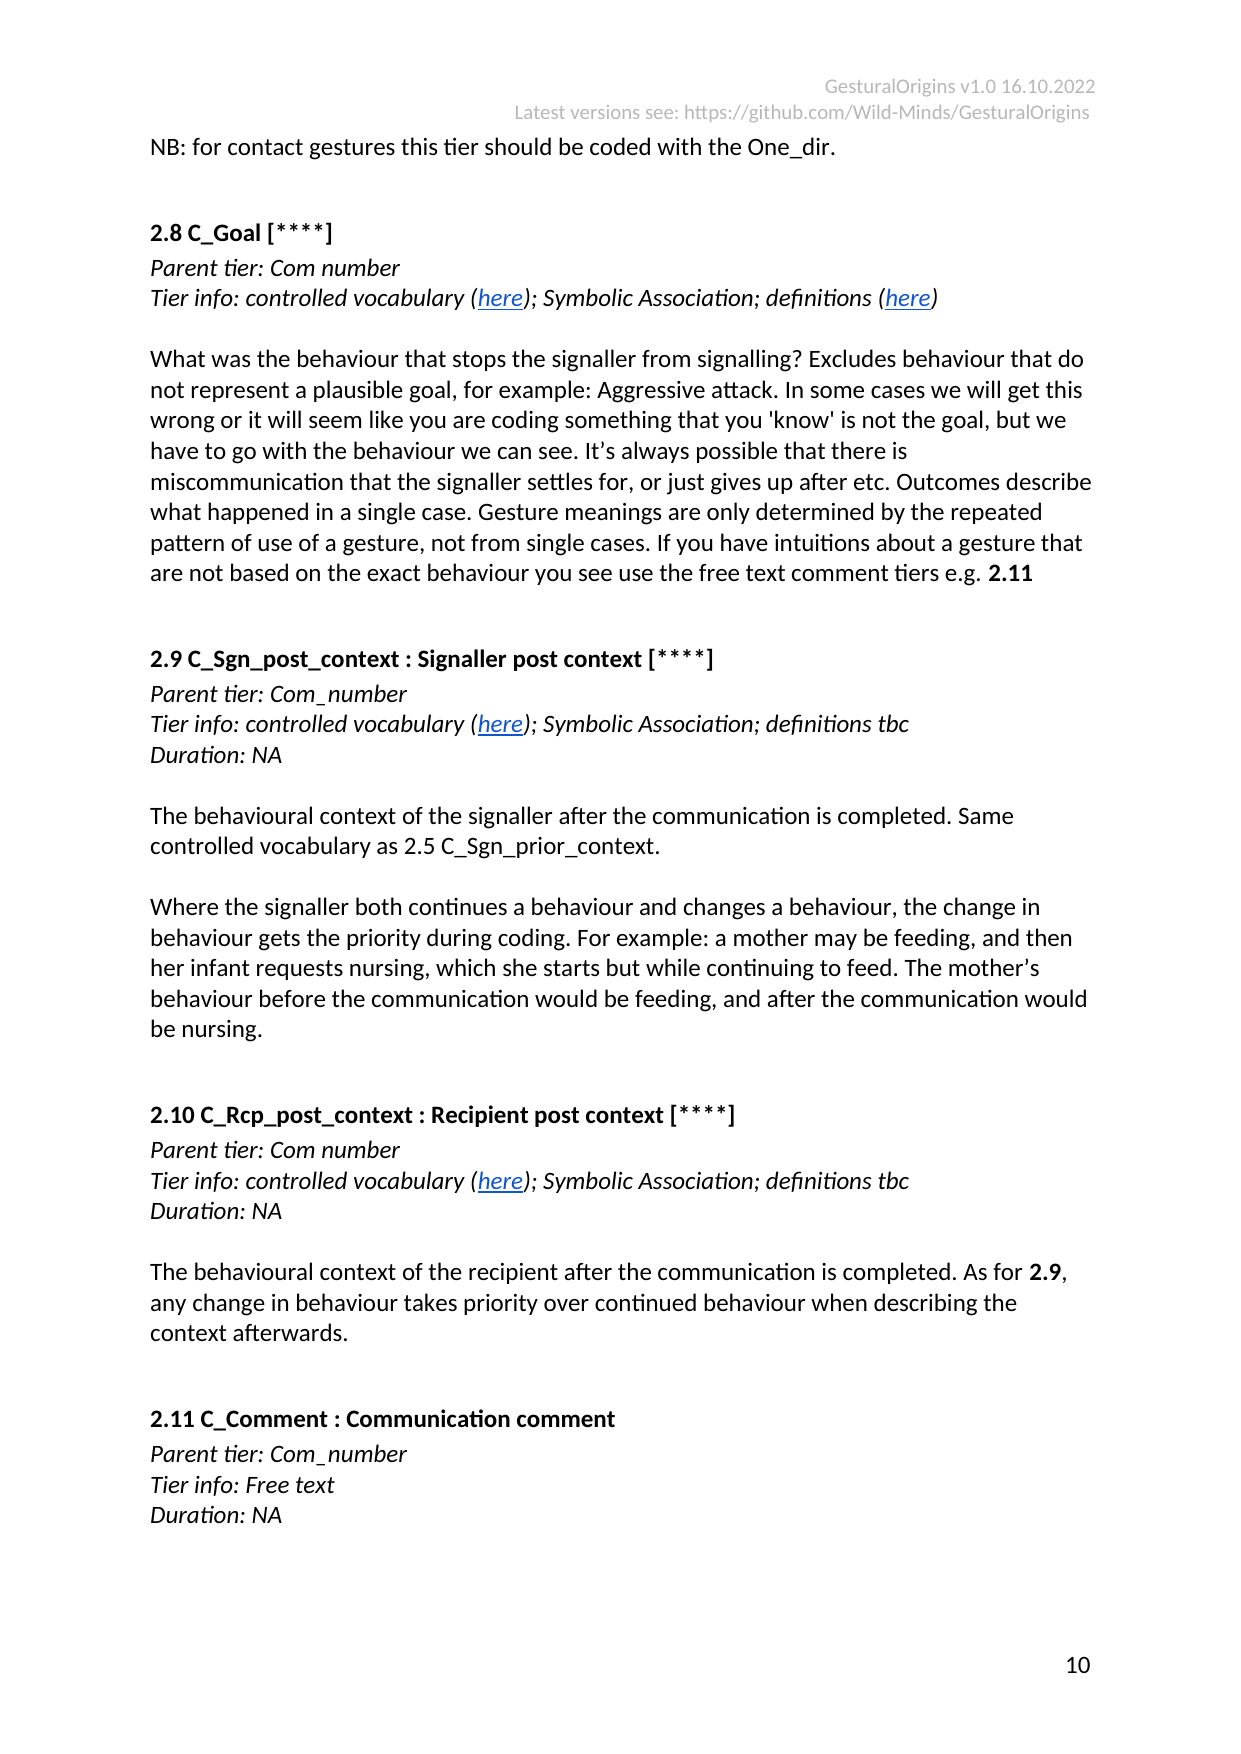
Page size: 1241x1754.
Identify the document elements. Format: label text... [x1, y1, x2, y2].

text Duration: NA [150, 1499, 1090, 1530]
text Parent tier: Com_number [150, 678, 1096, 708]
text Parent tier: Com number [150, 1134, 1096, 1165]
text The behavioural context of the recipient after the communication is completed. As for 2.9, any change in behaviour takes priority over continued behaviour when describing the context afterwards. [150, 1256, 1096, 1348]
text The behavioural context of the signaller after the communication is completed. Same controlled vocabulary as 2.5 C_Sgn_prior_context. [150, 800, 1096, 861]
subtitle 2.11 C_Comment : Communication comment [150, 1403, 1096, 1434]
text Tier info: controlled vocabulary (here); Symbolic Association; definitions tbc [150, 708, 1096, 739]
subtitle 2.10 C_Rcp_post_context : Recipient post context [****] [150, 1100, 1096, 1130]
text NB: for contact gestures this tier should be coded with the One_dir. [150, 131, 1096, 162]
subtitle 2.9 C_Sgn_post_context : Signaller post context [****] [150, 643, 1096, 674]
text Where the signaller both continues a behaviour and changes a behaviour, the change in behaviour gets the priority during coding. For example: a mother may be feeding, and then her infant requests nursing, which she starts but while continuing to feed. The mother’s behaviour before the communication would be feeding, and after the communication would be nursing. [150, 892, 1096, 1044]
text Tier info: Free text [150, 1469, 1090, 1499]
text Duration: NA [150, 1195, 1096, 1226]
subtitle 2.8 C_Goal [****] [150, 217, 1096, 248]
text What was the behaviour that stops the signaller from signalling? Excludes behaviour that do not represent a plausible goal, for example: Aggressive attack. In some cases we will get this wrong or it will seem like you are coding something that you 'know' is not the goal, but we have to go with the behaviour we can see. It’s always possible that there is miscommunication that the signaller settles for, or just gives up after etc. Outcomes describe what happened in a single case. Gesture meanings are only determined by the repeated pattern of use of a gesture, not from single cases. If you have intuitions about a gesture that are not based on the exact behaviour you see use the free text comment tiers e.g. 2.11 [150, 343, 1096, 588]
text Tier info: controlled vocabulary (here); Symbolic Association; definitions (here) [150, 282, 1096, 313]
text Parent tier: Com_number [150, 1438, 1090, 1469]
text Tier info: controlled vocabulary (here); Symbolic Association; definitions tbc [150, 1165, 1096, 1195]
text Parent tier: Com number [150, 252, 1096, 282]
text Duration: NA [150, 739, 1096, 769]
